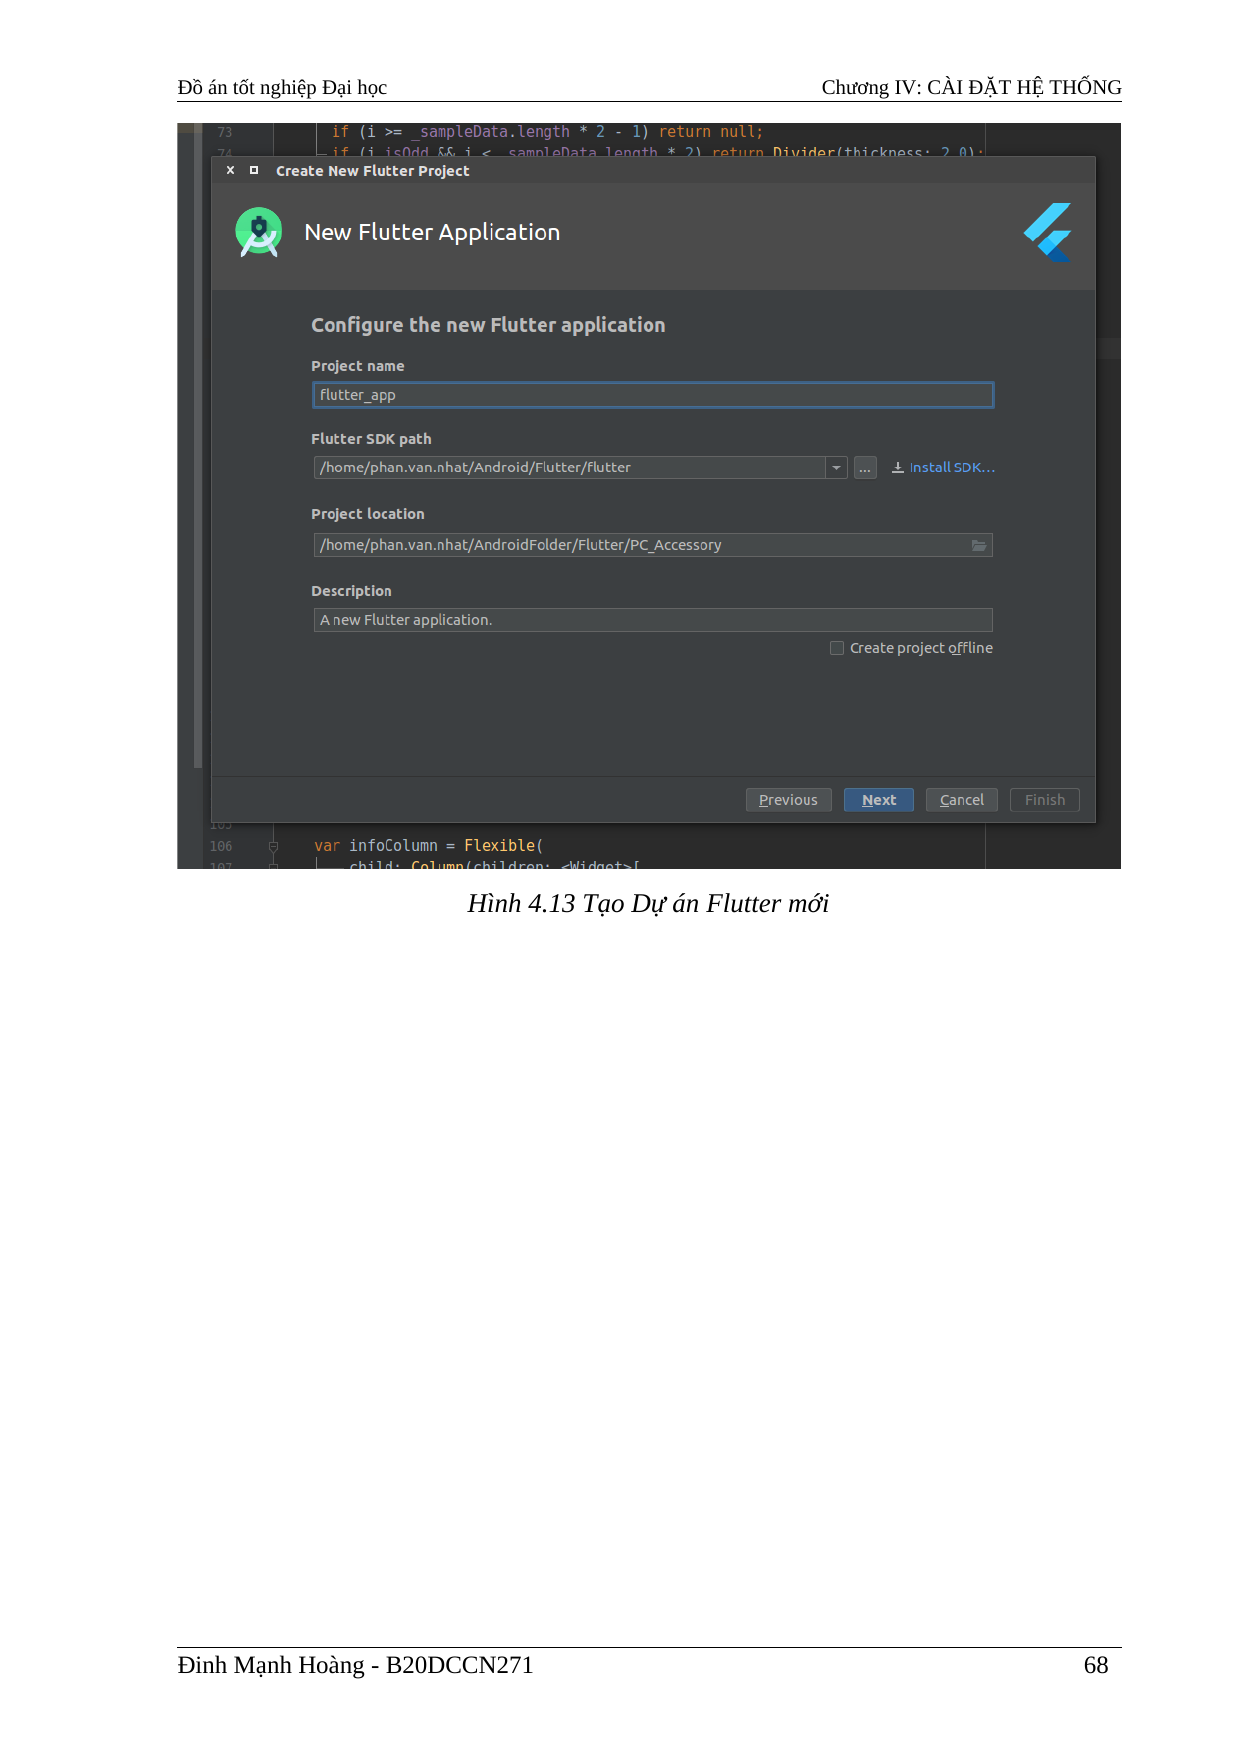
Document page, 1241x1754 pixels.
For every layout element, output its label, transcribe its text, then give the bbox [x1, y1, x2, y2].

picture [177, 123, 1121, 869]
subtitle Hình 4.13 Tạo Dự án Flutter mới [177, 888, 1122, 919]
